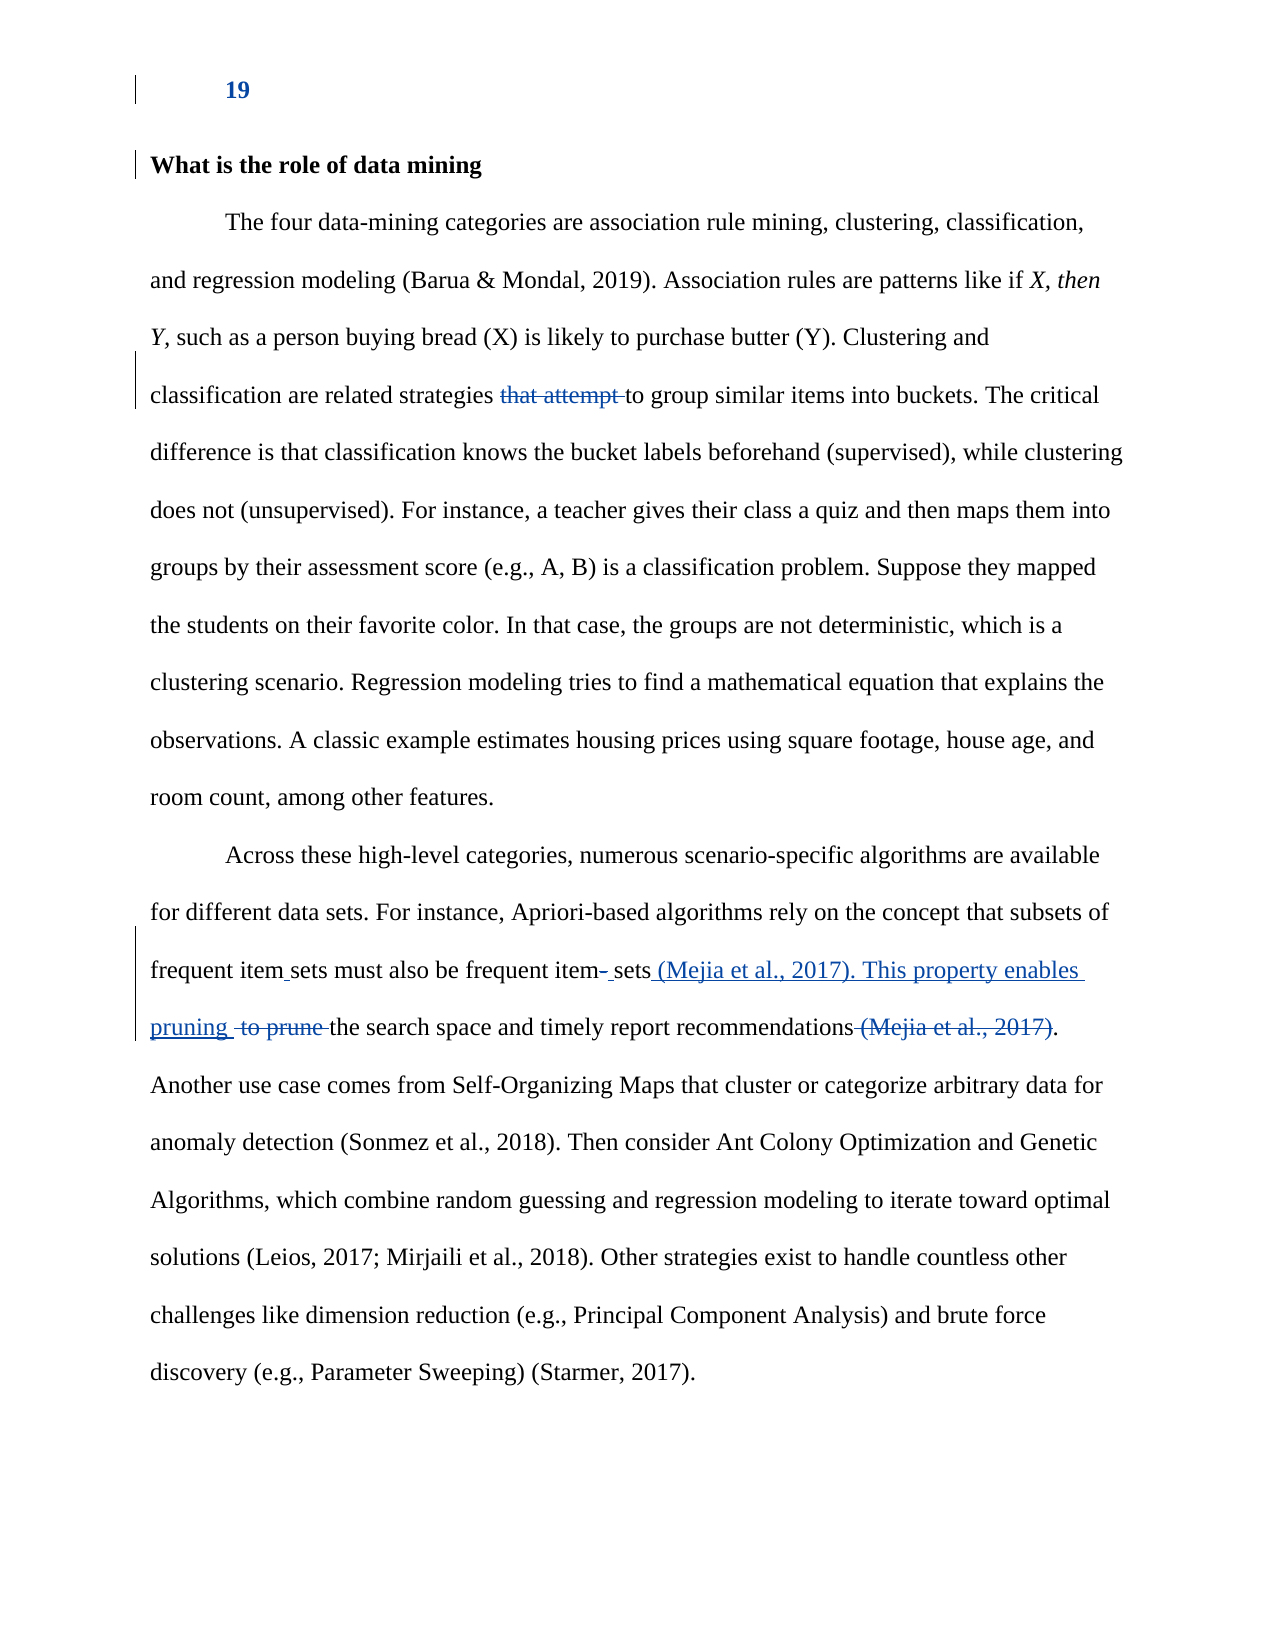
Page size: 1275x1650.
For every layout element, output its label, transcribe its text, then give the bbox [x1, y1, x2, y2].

text The four data-mining categories are association rule mining, clustering, classification, and regression modeling. Association rules are patterns like if X, then Y, such as a person buying bread (X) is likely to purchase butter (Y). Clustering and classification are related strategies to group similar items into buckets. The critical difference is that classification knows the bucket labels beforehand (supervised), while clustering does not (unsupervised). For instance, a teacher gives their class a quiz and then maps them into groups by their assessment score (e.g., A, B) is a classification problem. Suppose they mapped the students on their favorite color. In that case, the groups are not deterministic, which is a clustering scenario. Regression modeling tries to find a mathematical equation that explains the observations. A classic example estimates housing prices using square footage, house age, and room count, among other features. [150, 207, 1125, 811]
subtitle What is the role of data mining [150, 150, 1125, 179]
text Across these high-level categories, numerous scenario-specific algorithms are available for different data sets. For instance, Apriori-based algorithms rely on the concept that subsets of frequent itemsets must also be frequent itemsetsthe search space and timely report recommendations. Another use case comes from Self-Organizing Maps that cluster or categorize arbitrary data for anomaly detection. Then consider Ant Colony Optimization and Genetic Algorithms, which combine random guessing and regression modeling to iterate toward optimal solutions (Leios, 2017; Mirjaili et al., 2018). Other strategies exist to handle countless other challenges like dimension reduction (e.g., Principal Component Analysis) and brute force discovery (e.g., Parameter Sweeping). [150, 840, 1125, 1386]
